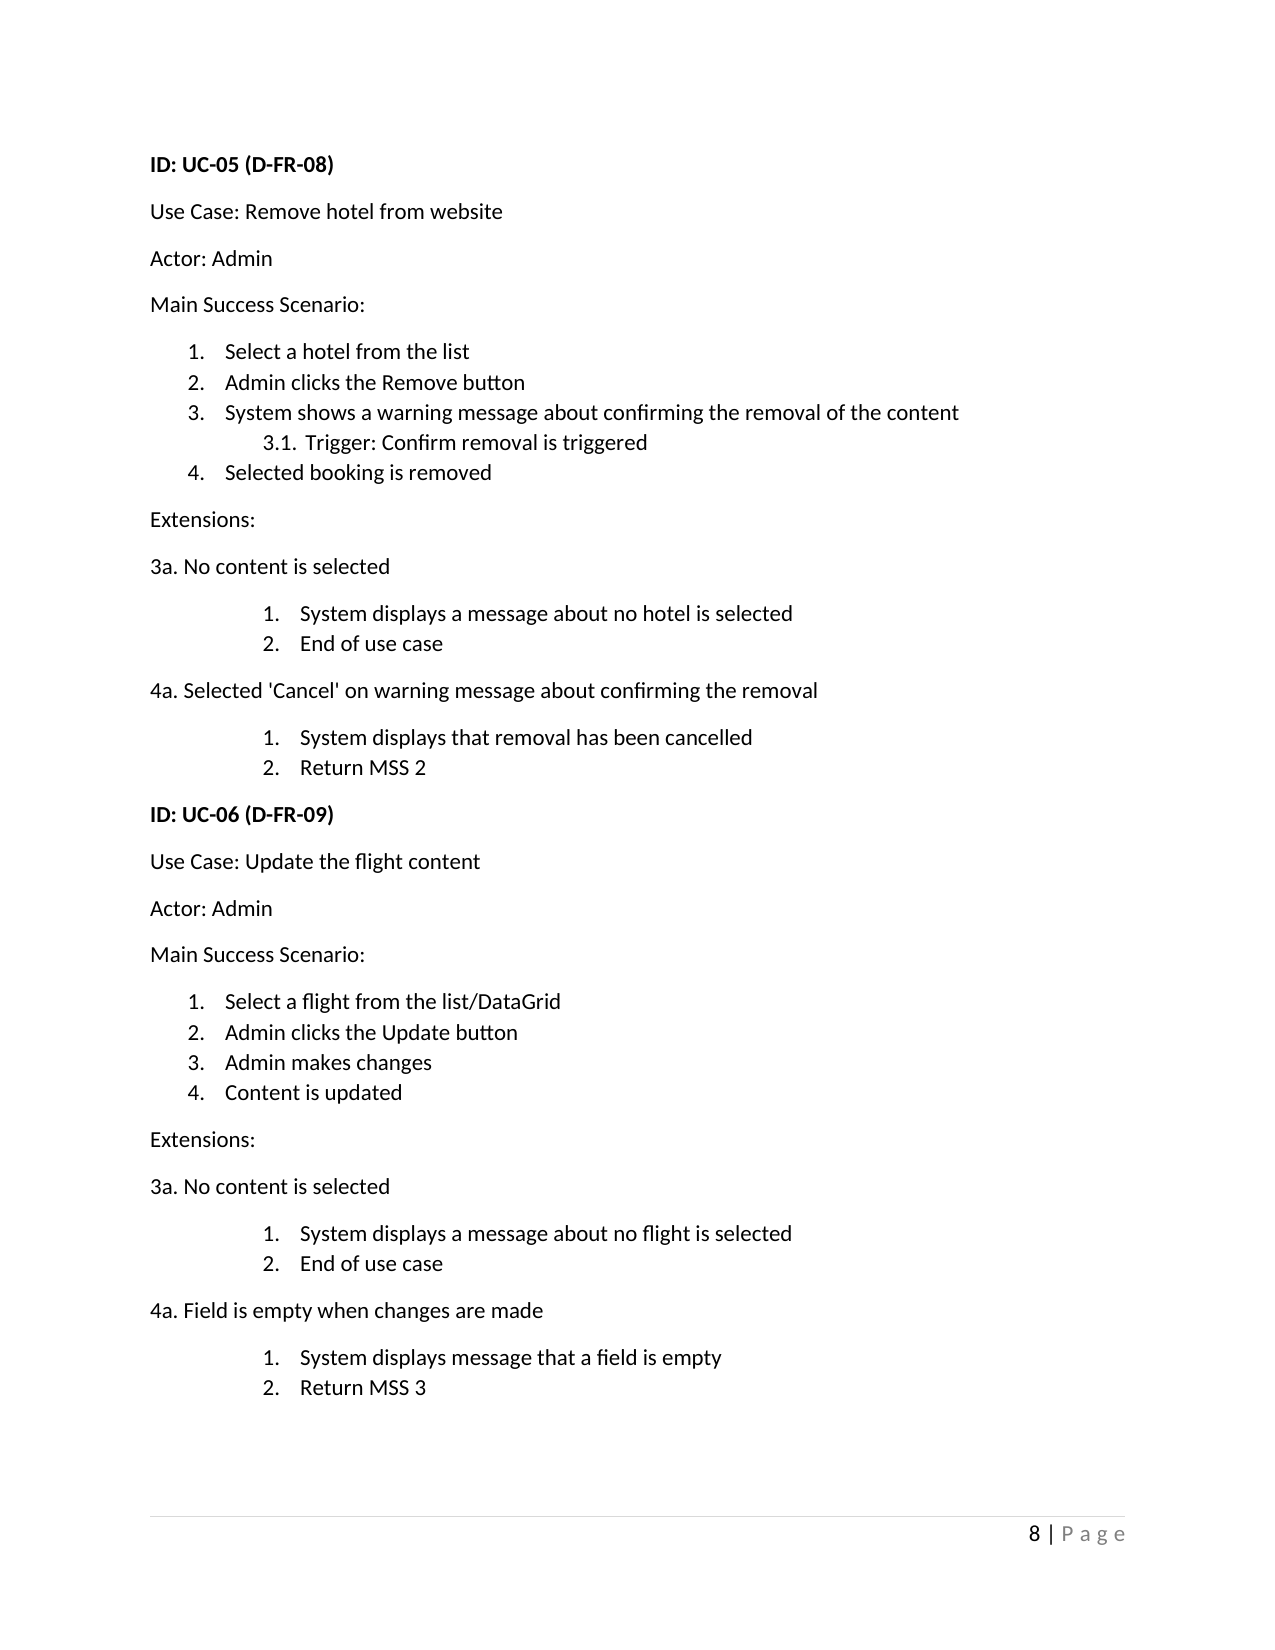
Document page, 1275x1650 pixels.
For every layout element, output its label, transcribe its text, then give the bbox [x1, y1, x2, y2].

list Trigger: Confirm removal is triggered [262, 428, 1125, 456]
list Admin makes changes [187, 1048, 1125, 1076]
list Content is updated [187, 1078, 1125, 1106]
list End of use case [262, 1249, 1125, 1277]
text 4a. Field is empty when changes are made [150, 1296, 1125, 1324]
list System displays a message about no hotel is selected [262, 599, 1125, 627]
list Return MSS 3 [262, 1373, 1125, 1401]
text 3a. No content is selected [150, 1172, 1125, 1200]
text ID: UC-06 (D-FR-09) [150, 800, 1125, 828]
list Admin clicks the Remove button [187, 368, 1125, 396]
list Return MSS 2 [262, 753, 1125, 781]
text Use Case: Remove hotel from website [150, 197, 1125, 225]
list System shows a warning message about confirming the removal of the content [187, 398, 1125, 426]
list System displays a message about no flight is selected [262, 1219, 1125, 1247]
list Select a flight from the list/DataGrid [187, 987, 1125, 1016]
list Select a hotel from the list [187, 337, 1125, 366]
text Extensions: [150, 1125, 1125, 1153]
list System displays message that a field is empty [262, 1343, 1125, 1371]
text Use Case: Update the flight content [150, 847, 1125, 875]
text Main Success Scenario: [150, 941, 1125, 969]
list End of use case [262, 629, 1125, 657]
list System displays that removal has been cancelled [262, 723, 1125, 751]
text Actor: Admin [150, 244, 1125, 272]
text 4a. Selected 'Cancel' on warning message about confirming the removal [150, 676, 1125, 704]
text 3a. No content is selected [150, 552, 1125, 580]
text Main Success Scenario: [150, 291, 1125, 319]
text Actor: Admin [150, 894, 1125, 922]
list Selected booking is removed [187, 458, 1125, 486]
text ID: UC-05 (D-FR-08) [150, 150, 1125, 178]
list Admin clicks the Update button [187, 1018, 1125, 1046]
text Extensions: [150, 505, 1125, 533]
